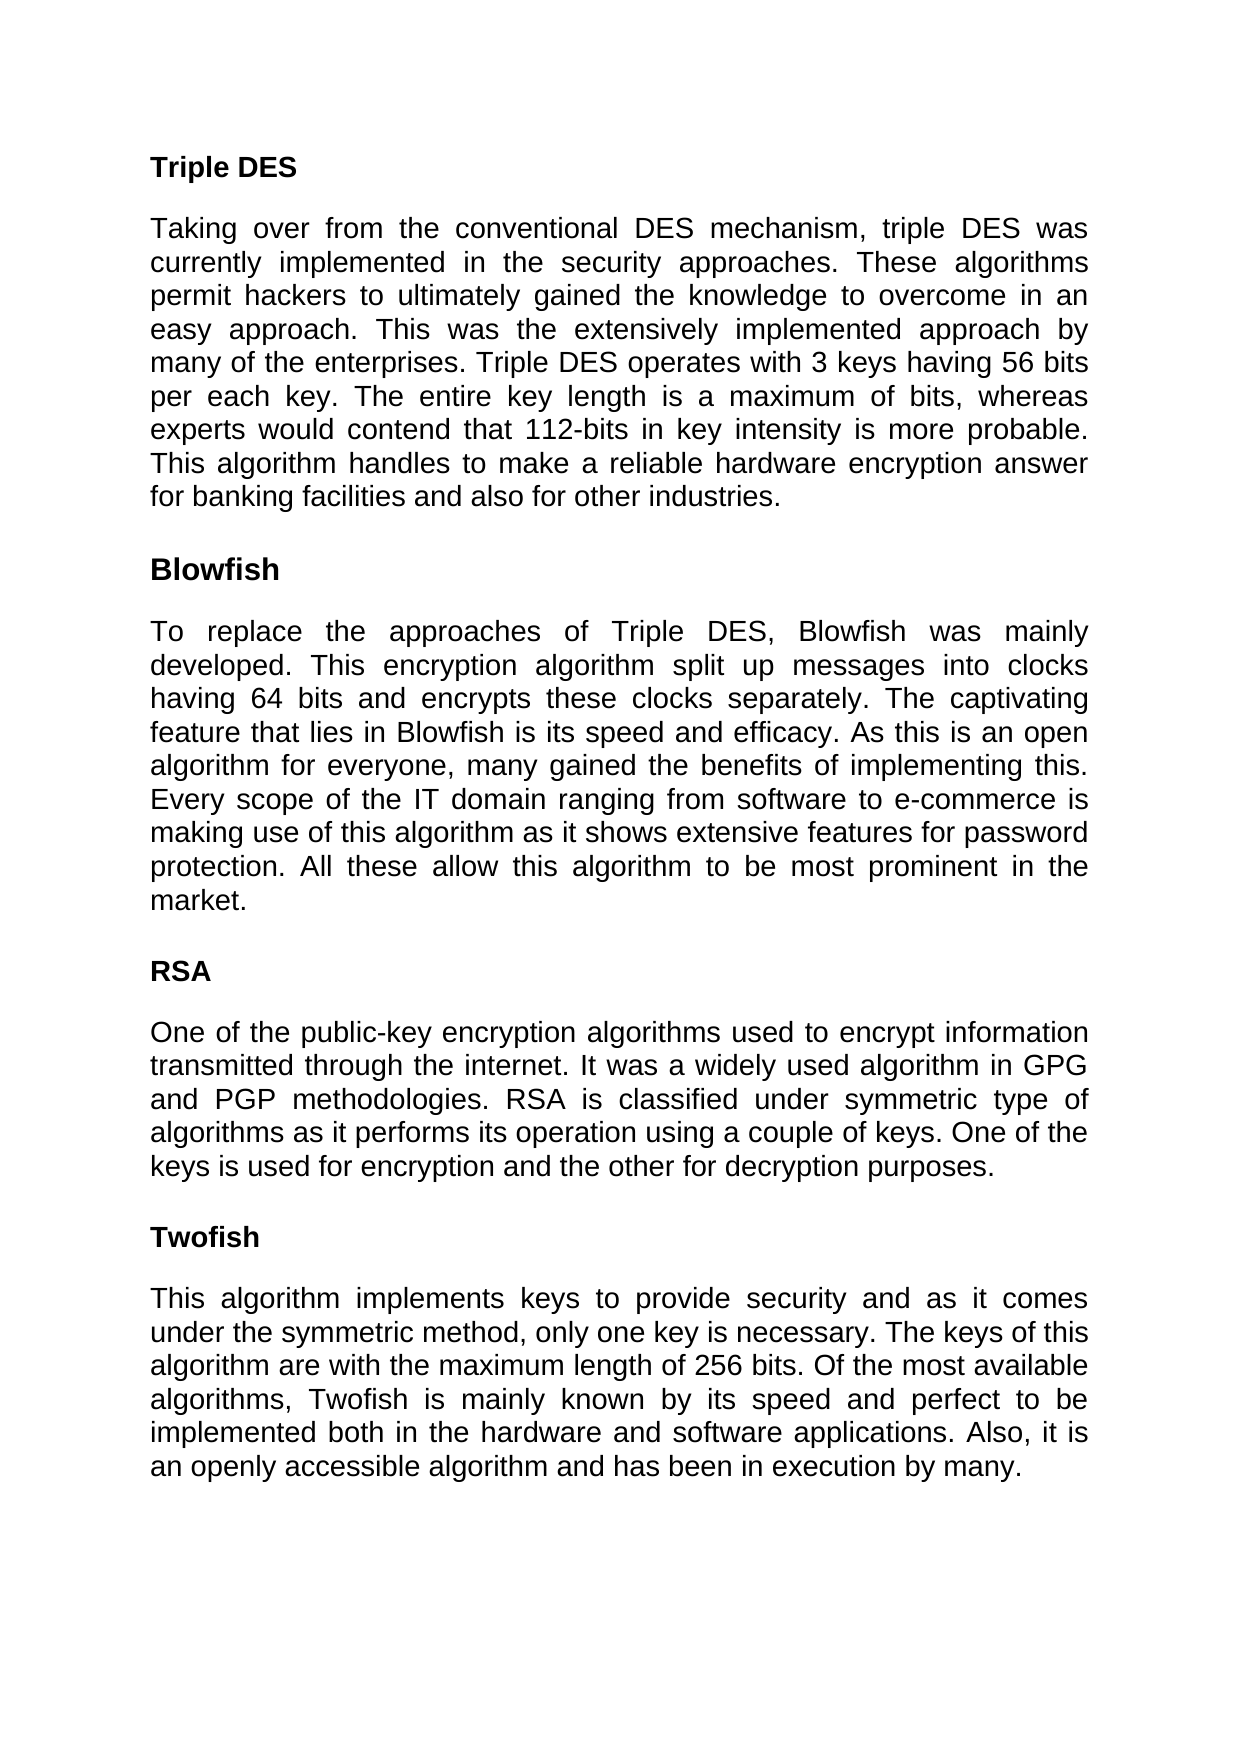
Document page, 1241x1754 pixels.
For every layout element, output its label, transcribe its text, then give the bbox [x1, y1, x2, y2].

text This algorithm implements keys to provide security and as it comes under the symmetric method, only one key is necessary. The keys of this algorithm are with the maximum length of 256 bits. Of the most available algorithms, Twofish is mainly known by its speed and perfect to be implemented both in the hardware and software applications. Also, it is an openly accessible algorithm and has been in execution by many. [150, 1281, 1090, 1482]
text Taking over from the conventional DES mechanism, triple DES was currently implemented in the security approaches. These algorithms permit hackers to ultimately gained the knowledge to overcome in an easy approach. This was the extensively implemented approach by many of the enterprises. Triple DES operates with 3 keys having 56 bits per each key. The entire key length is a maximum of bits, whereas experts would contend that 112-bits in key intensity is more probable. This algorithm handles to make a reliable hardware encryption answer for banking facilities and also for other industries. [150, 211, 1090, 513]
subtitle RSA [150, 954, 1090, 987]
text To replace the approaches of Triple DES, Blowfish was mainly developed. This encryption algorithm split up messages into clocks having 64 bits and encrypts these clocks separately. The captivating feature that lies in Blowfish is its speed and efficacy. As this is an open algorithm for everyone, many gained the benefits of implementing this. Every scope of the IT domain ranging from software to e-commerce is making use of this algorithm as it shows extensive features for password protection. All these allow this algorithm to be most prominent in the market. [150, 614, 1090, 916]
subtitle Twofish [150, 1220, 1090, 1253]
subtitle Triple DES [150, 150, 1090, 183]
subtitle Blowfish [150, 551, 1090, 586]
text One of the public-key encryption algorithms used to encrypt information transmitted through the internet. It was a widely used algorithm in GPG and PGP methodologies. RSA is classified under symmetric type of algorithms as it performs its operation using a couple of keys. One of the keys is used for encryption and the other for decryption purposes. [150, 1015, 1090, 1182]
